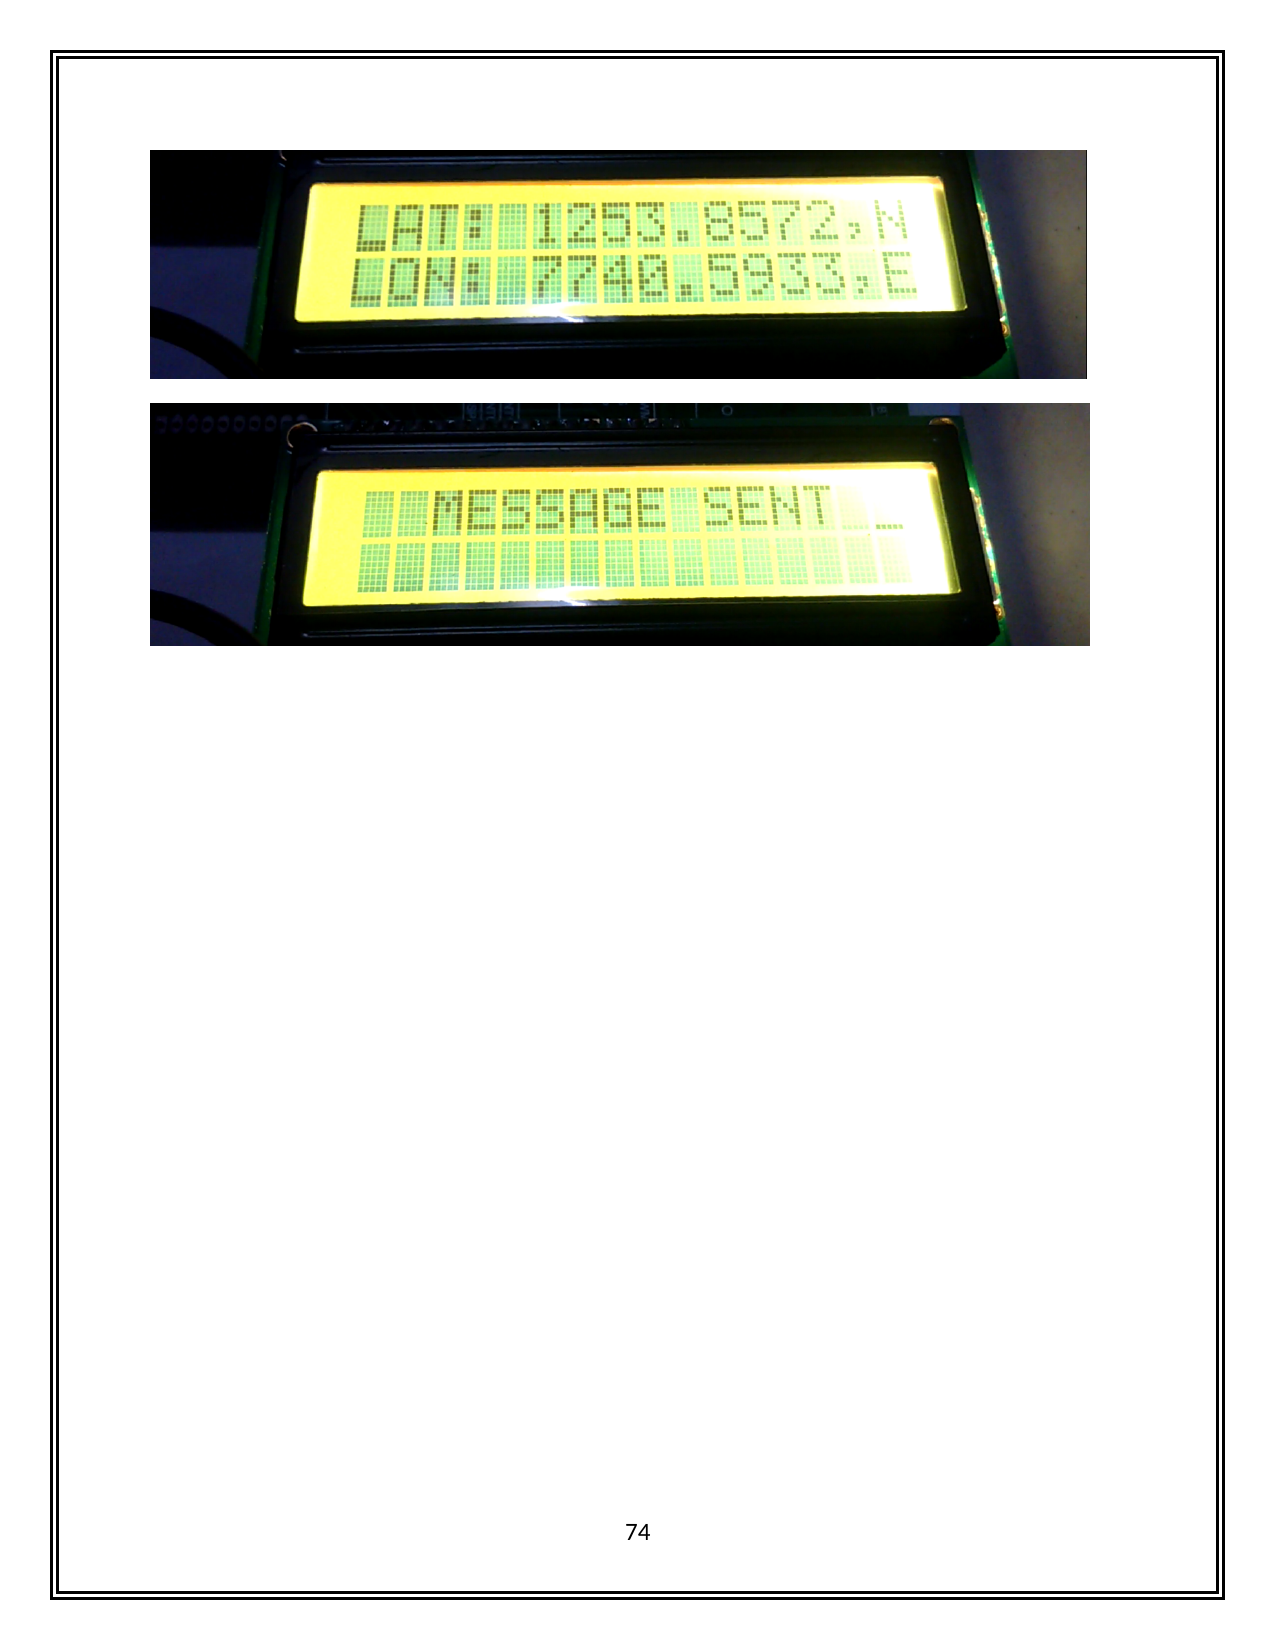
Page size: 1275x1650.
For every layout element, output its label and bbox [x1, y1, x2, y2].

picture [150, 403, 1090, 646]
picture [150, 150, 1087, 379]
